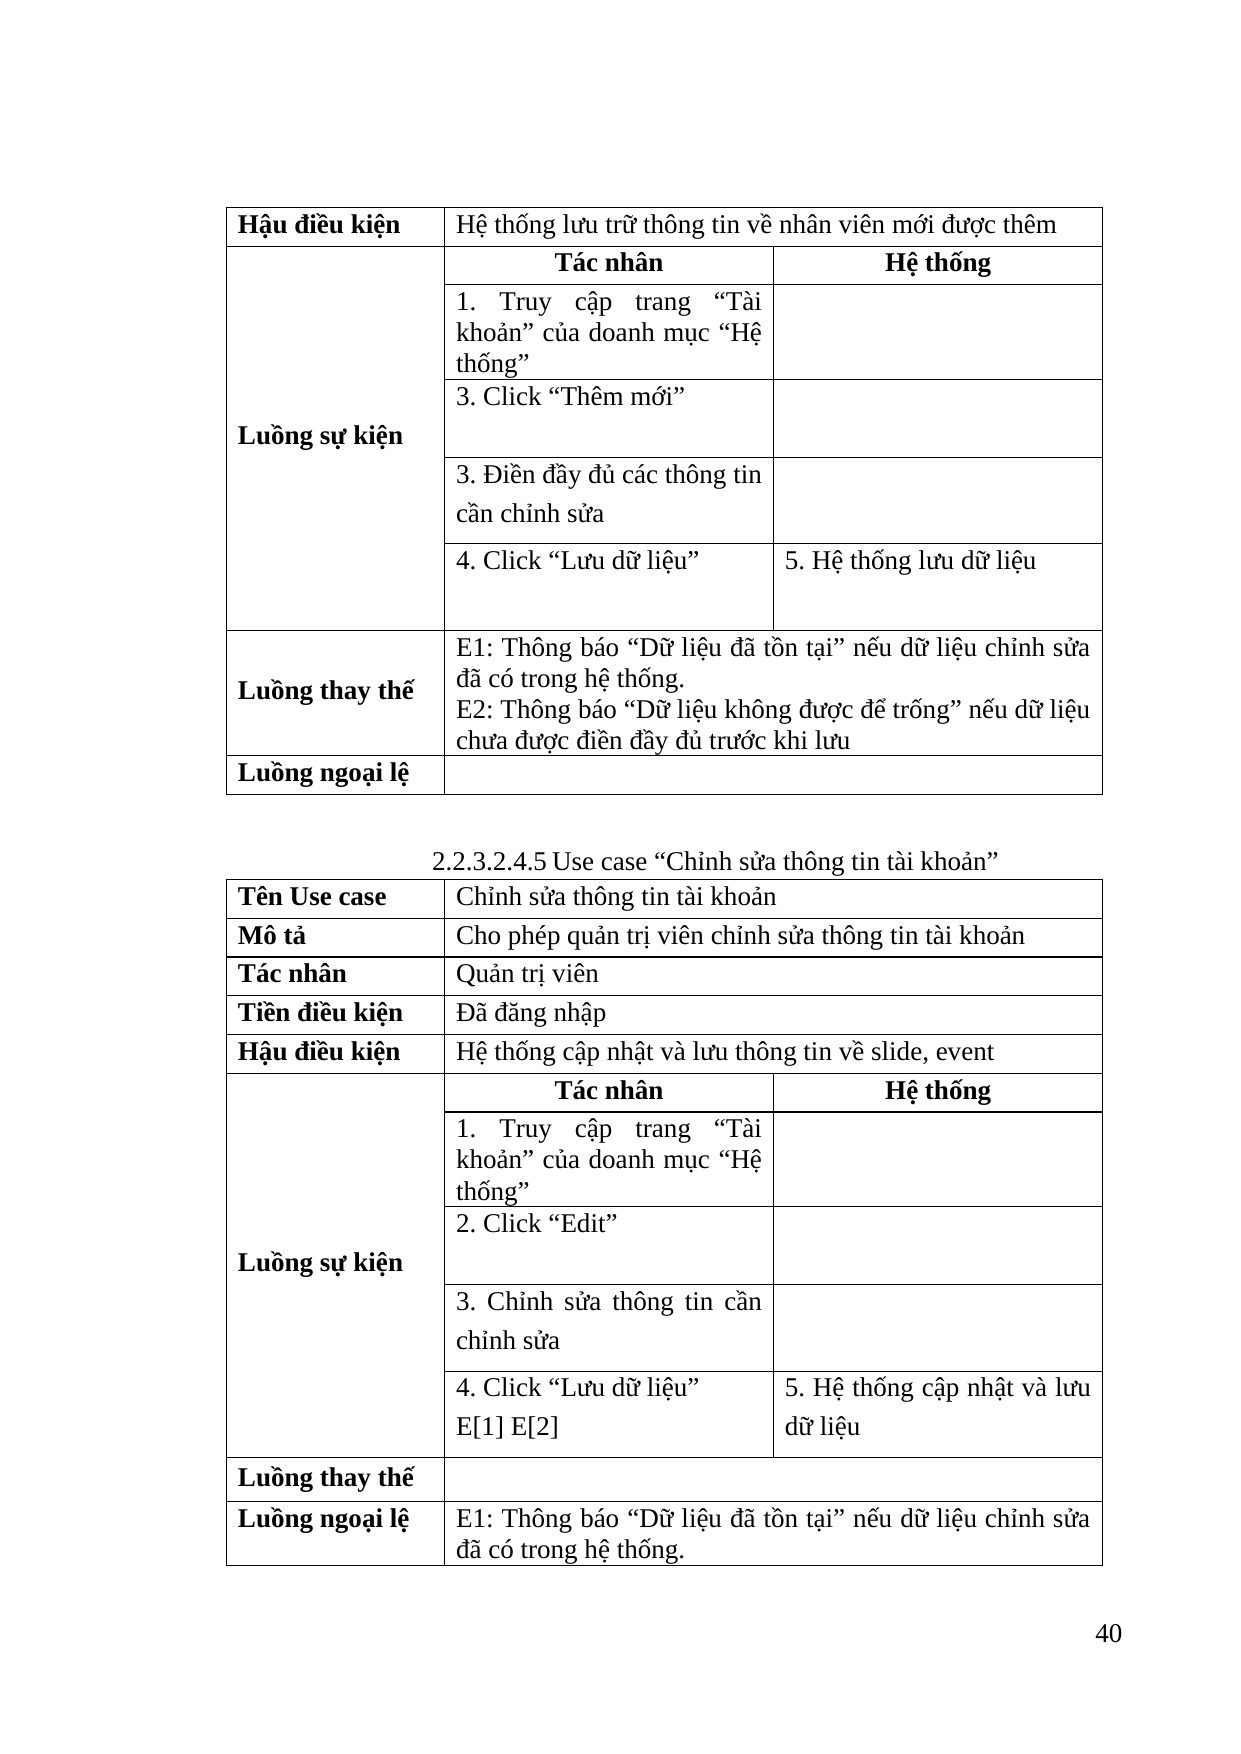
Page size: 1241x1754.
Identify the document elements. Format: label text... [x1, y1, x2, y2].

table_cell Hệ thống cập nhật và lưu thông tin về slide, event [445, 1035, 1102, 1073]
table_header Chỉnh sửa thông tin tài khoản [445, 880, 1102, 918]
table_cell 4. Click “Lưu dữ liệu” [445, 544, 773, 630]
subtitle Use case “Chỉnh sửa thông tin tài khoản” [432, 845, 1122, 877]
table_cell Hệ thống [774, 1074, 1102, 1111]
table_cell Hệ thống [774, 247, 1102, 284]
table_cell [774, 380, 1102, 457]
table_cell [774, 1113, 1102, 1206]
table_cell Hậu điều kiện [227, 1035, 444, 1073]
table_cell Tác nhân [227, 958, 444, 995]
table_cell Hệ thống lưu trữ thông tin về nhân viên mới được thêm [445, 208, 1102, 246]
table_cell Luồng thay thế [227, 1458, 444, 1501]
table_cell Đã đăng nhập [445, 996, 1102, 1034]
table_cell 5. Hệ thống cập nhật và lưu dữ liệu [774, 1372, 1102, 1457]
table_cell Luồng thay thế [227, 631, 444, 755]
table_cell E1: Thông báo “Dữ liệu đã tồn tại” nếu dữ liệu chỉnh sửa đã có trong hệ thống. E2: Thông báo “Dữ liệu không được để trống” nếu dữ liệu chưa được điền đầy đủ trước khi lưu [445, 631, 1102, 755]
table_cell Cho phép quản trị viên chỉnh sửa thông tin tài khoản [445, 919, 1102, 956]
table_cell Quản trị viên [445, 958, 1102, 995]
table_cell Luồng ngoại lệ [227, 1502, 444, 1564]
table_cell 3. Chỉnh sửa thông tin cần chỉnh sửa [445, 1285, 773, 1371]
table_cell 2. Click “Edit” [445, 1207, 773, 1284]
table_cell 3. Click “Thêm mới” [445, 380, 773, 457]
table_cell 5. Hệ thống lưu dữ liệu [774, 544, 1102, 630]
table_cell 1. Truy cập trang “Tài khoản” của doanh mục “Hệ thống” [445, 1113, 773, 1206]
table_cell [445, 1458, 1102, 1501]
table_header Tên Use case [227, 880, 444, 918]
table_cell Hậu điều kiện [227, 208, 444, 246]
table_cell [774, 1285, 1102, 1371]
table_cell Luồng sự kiện [227, 247, 444, 630]
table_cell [445, 1502, 1102, 1564]
table_cell Tác nhân [445, 247, 773, 284]
table_cell Luồng sự kiện [227, 1074, 444, 1457]
table_cell [774, 458, 1102, 543]
table_cell [445, 756, 1102, 794]
table_cell 1. Truy cập trang “Tài khoản” của doanh mục “Hệ thống” [445, 285, 773, 379]
table_cell Tiền điều kiện [227, 996, 444, 1034]
table_cell 4. Click “Lưu dữ liệu” E[1] E[2] [445, 1372, 773, 1457]
table_cell [774, 1207, 1102, 1284]
table_cell Luồng ngoại lệ [227, 756, 444, 794]
table_cell 3. Điền đầy đủ các thông tin cần chỉnh sửa [445, 458, 773, 543]
table_cell Tác nhân [445, 1074, 773, 1111]
table_cell [774, 285, 1102, 379]
table_cell Mô tả [227, 919, 444, 956]
